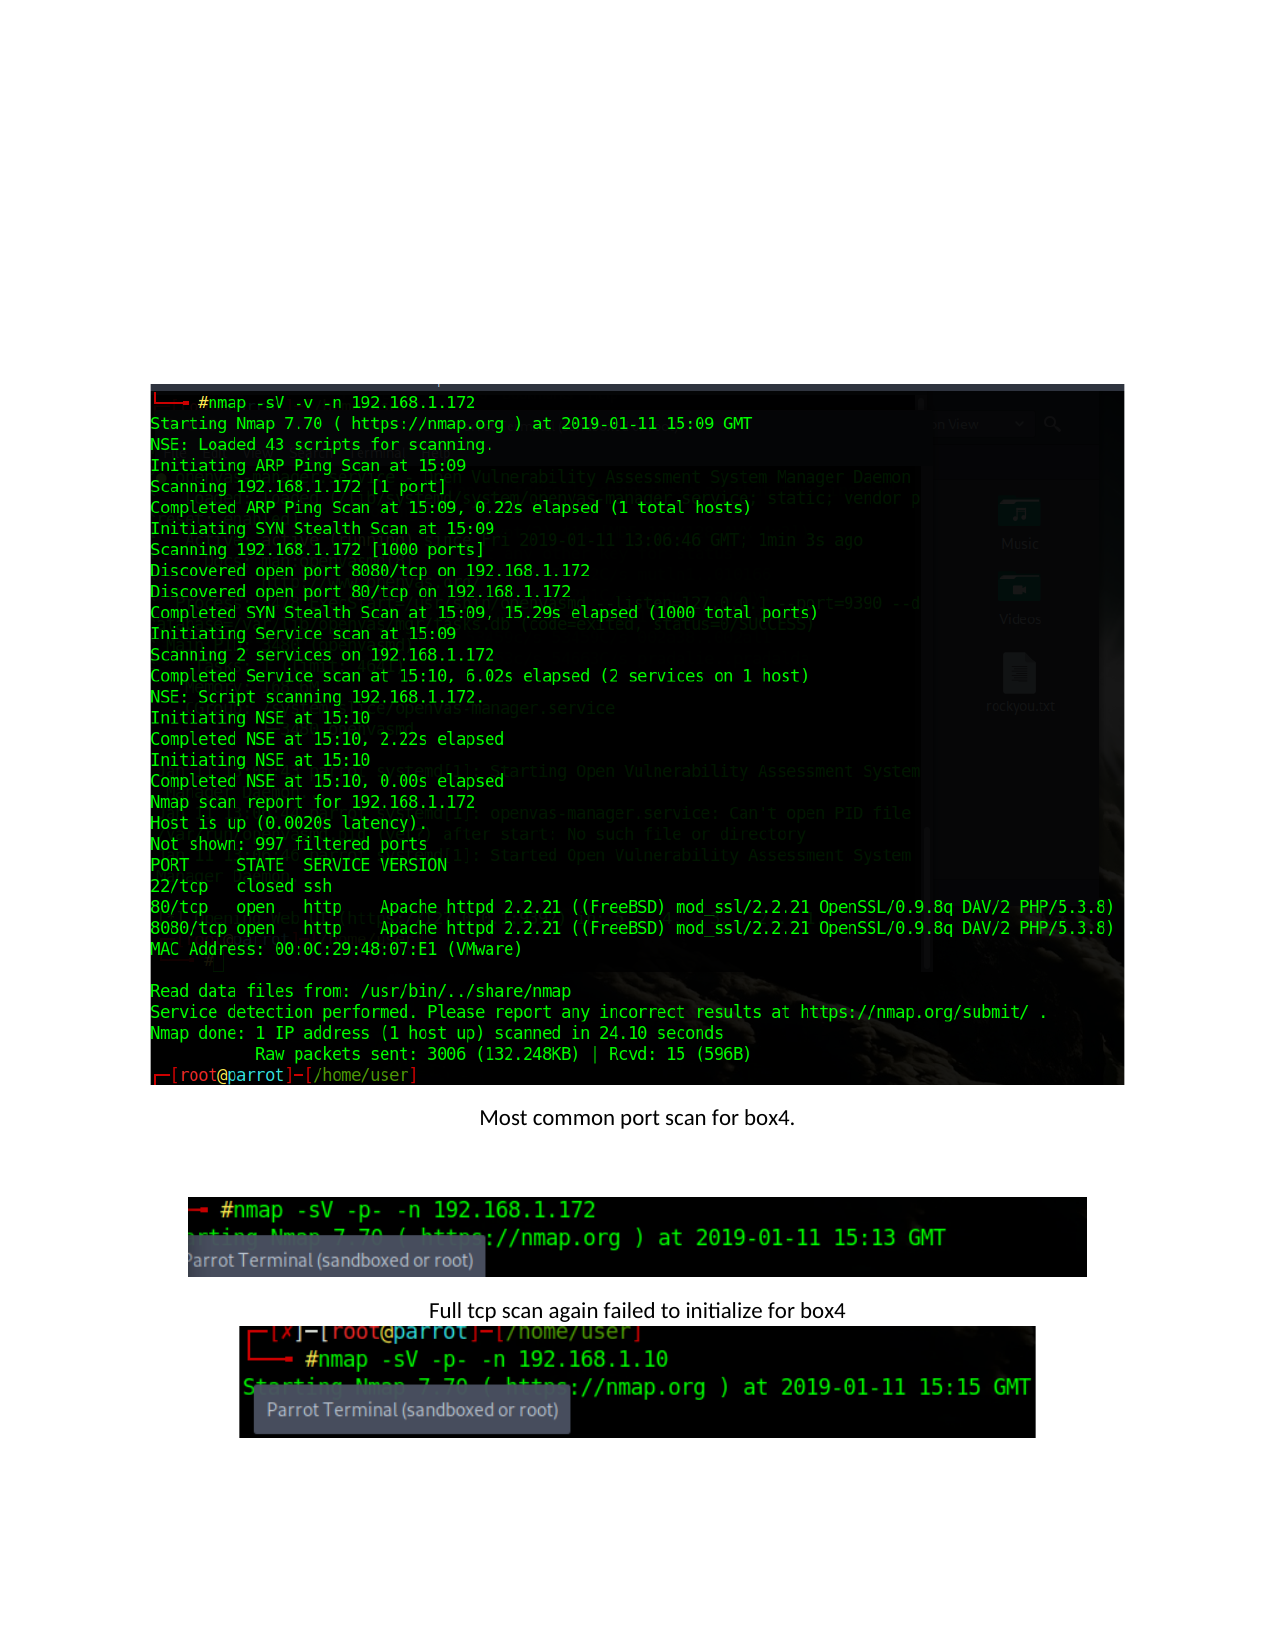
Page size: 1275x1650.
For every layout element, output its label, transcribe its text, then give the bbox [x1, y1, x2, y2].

picture [239, 1326, 1036, 1438]
picture [188, 1197, 1087, 1277]
text Most common port scan for box4. [150, 1103, 1125, 1131]
picture [150, 384, 1125, 1085]
